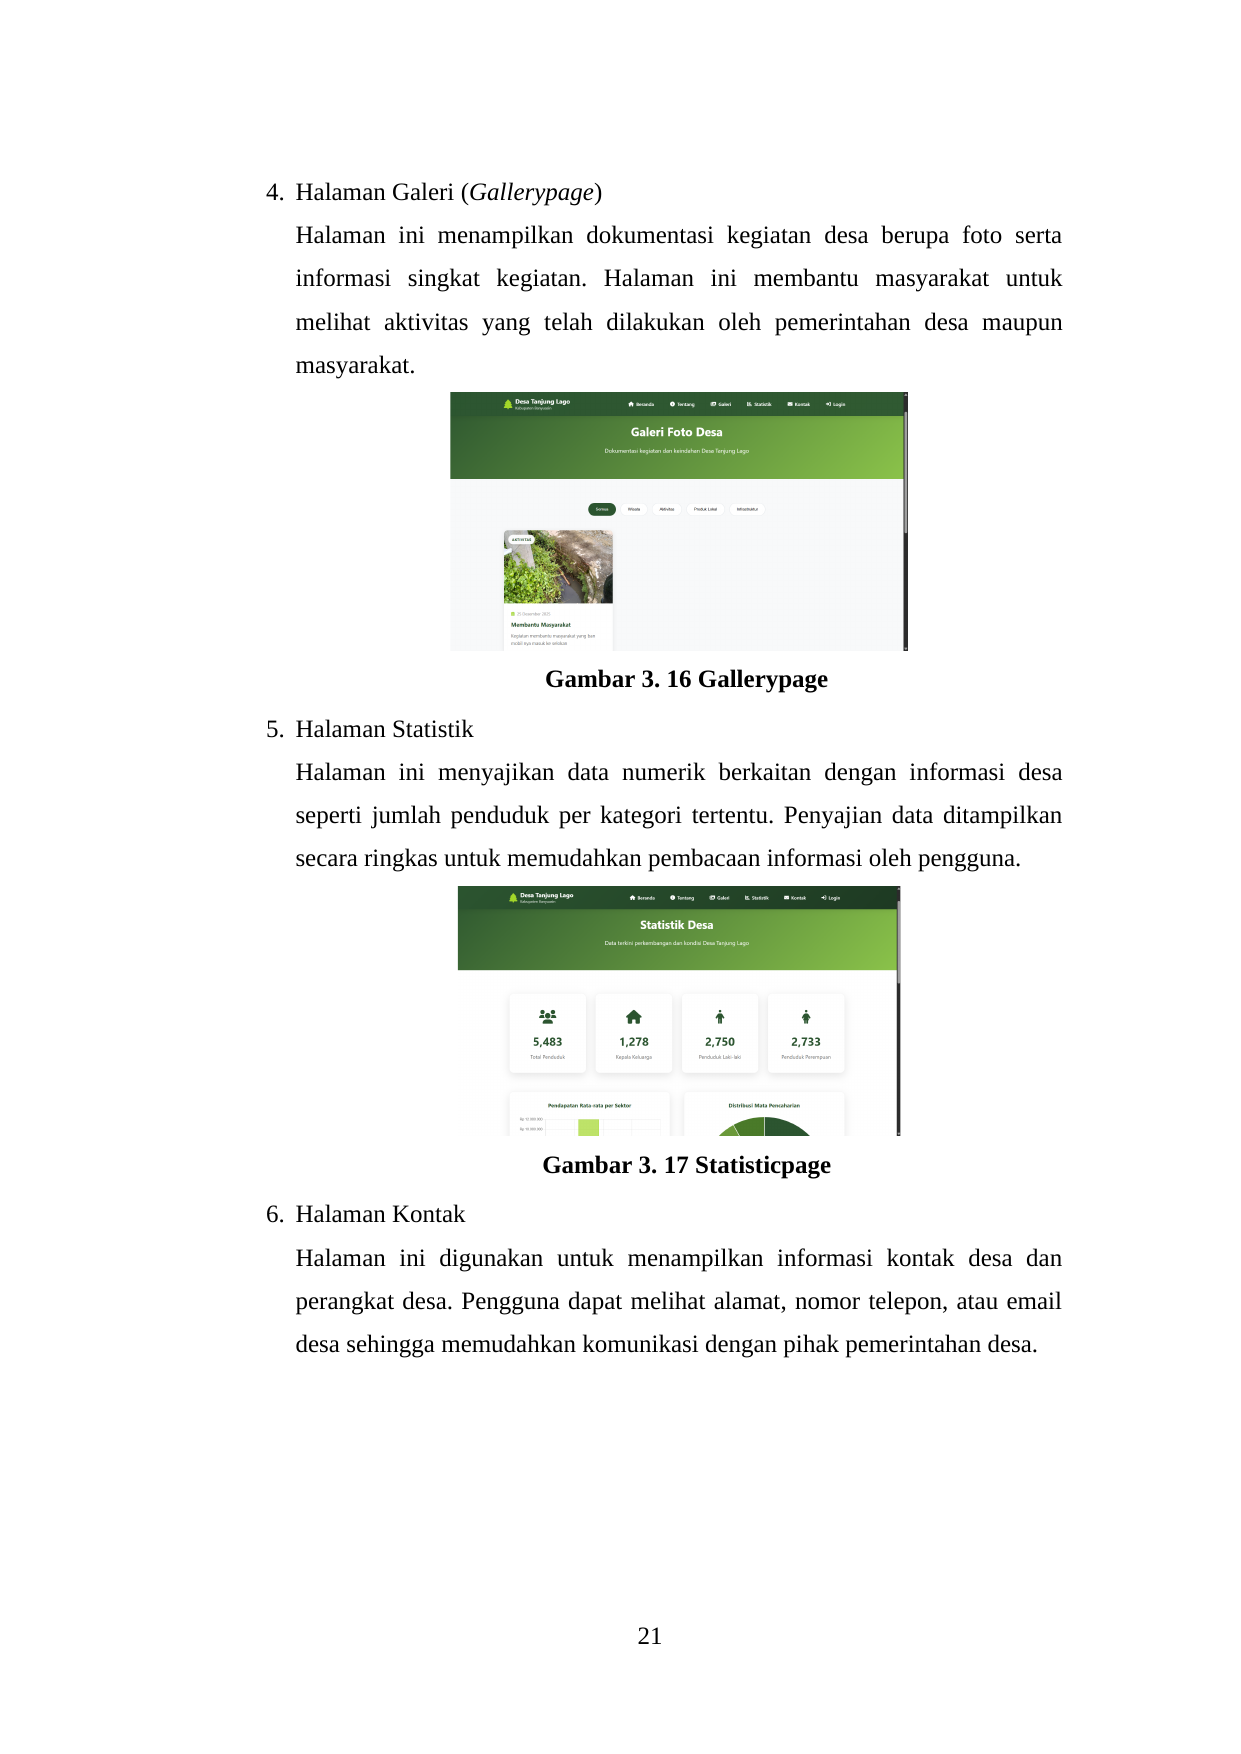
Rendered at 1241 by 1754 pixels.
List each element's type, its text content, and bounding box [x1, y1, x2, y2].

list Halaman ini digunakan untuk menampilkan informasi kontak desa dan perangkat desa. Pengguna dapat melihat alamat, nomor telepon, atau email desa sehingga memudahkan komunikasi dengan pihak pemerintahan desa. [295, 1243, 1063, 1358]
picture [450, 392, 908, 651]
text Gambar 3. 16 Gallerypage [236, 664, 1063, 693]
list Halaman Kontak [266, 1199, 1063, 1228]
text Gambar 3. 17 Statisticpage [236, 1150, 1063, 1179]
list Halaman Statistik [266, 714, 1063, 743]
list Halaman ini menyajikan data numerik berkaitan dengan informasi desa seperti jumlah penduduk per kategori tertentu. Penyajian data ditampilkan secara ringkas untuk memudahkan pembacaan informasi oleh pengguna. [295, 757, 1063, 872]
picture [457, 886, 901, 1136]
list Halaman ini menampilkan dokumentasi kegiatan desa berupa foto serta informasi singkat kegiatan. Halaman ini membantu masyarakat untuk melihat aktivitas yang telah dilakukan oleh pemerintahan desa maupun masyarakat. [295, 220, 1063, 378]
list Halaman Galeri (Gallerypage) [266, 177, 1063, 206]
